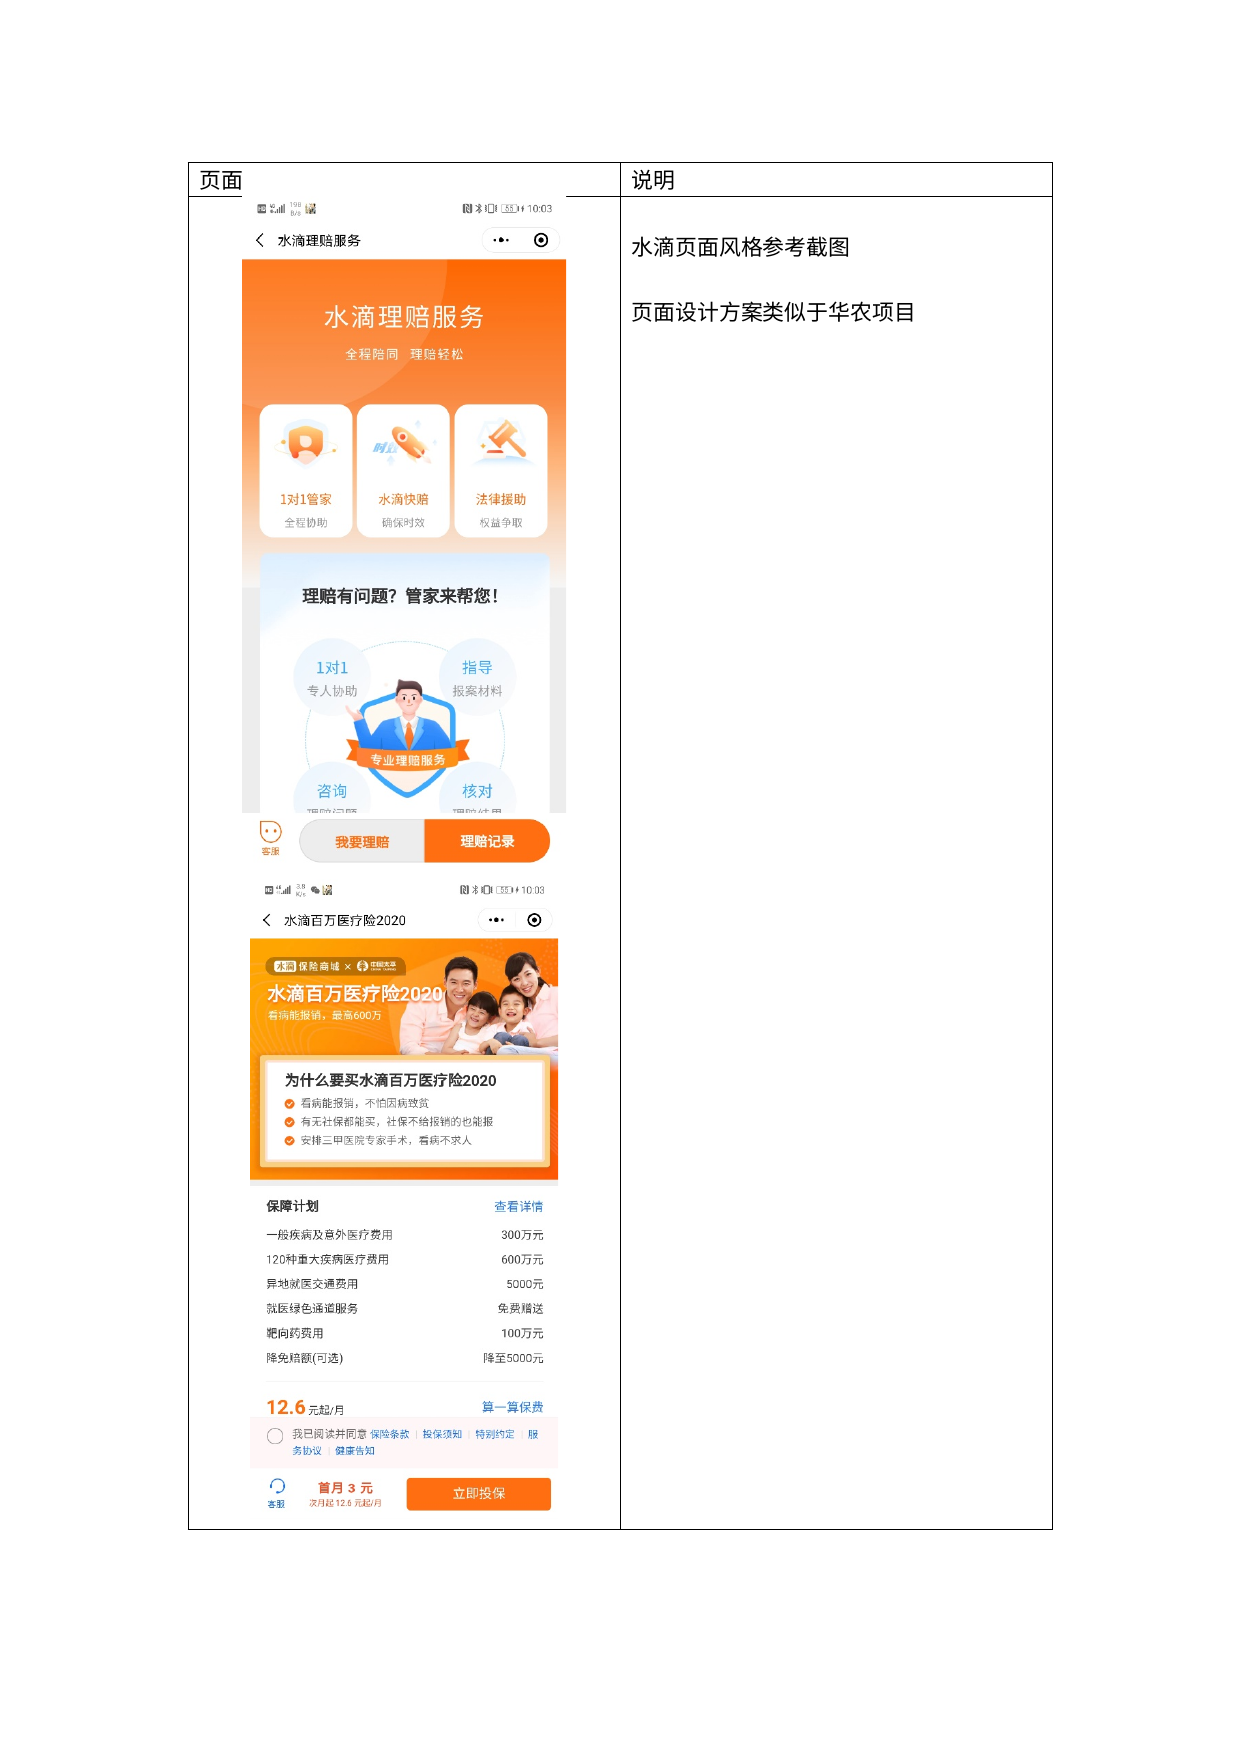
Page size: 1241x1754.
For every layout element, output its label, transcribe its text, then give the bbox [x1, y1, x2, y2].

picture [242, 196, 567, 869]
table_cell [189, 197, 620, 1529]
table_header 页面 [189, 163, 620, 196]
picture [250, 879, 559, 1519]
table_header 说明 [621, 163, 1052, 196]
table_cell 水滴页面风格参考截图 页面设计方案类似于华农项目 [621, 197, 1052, 1529]
